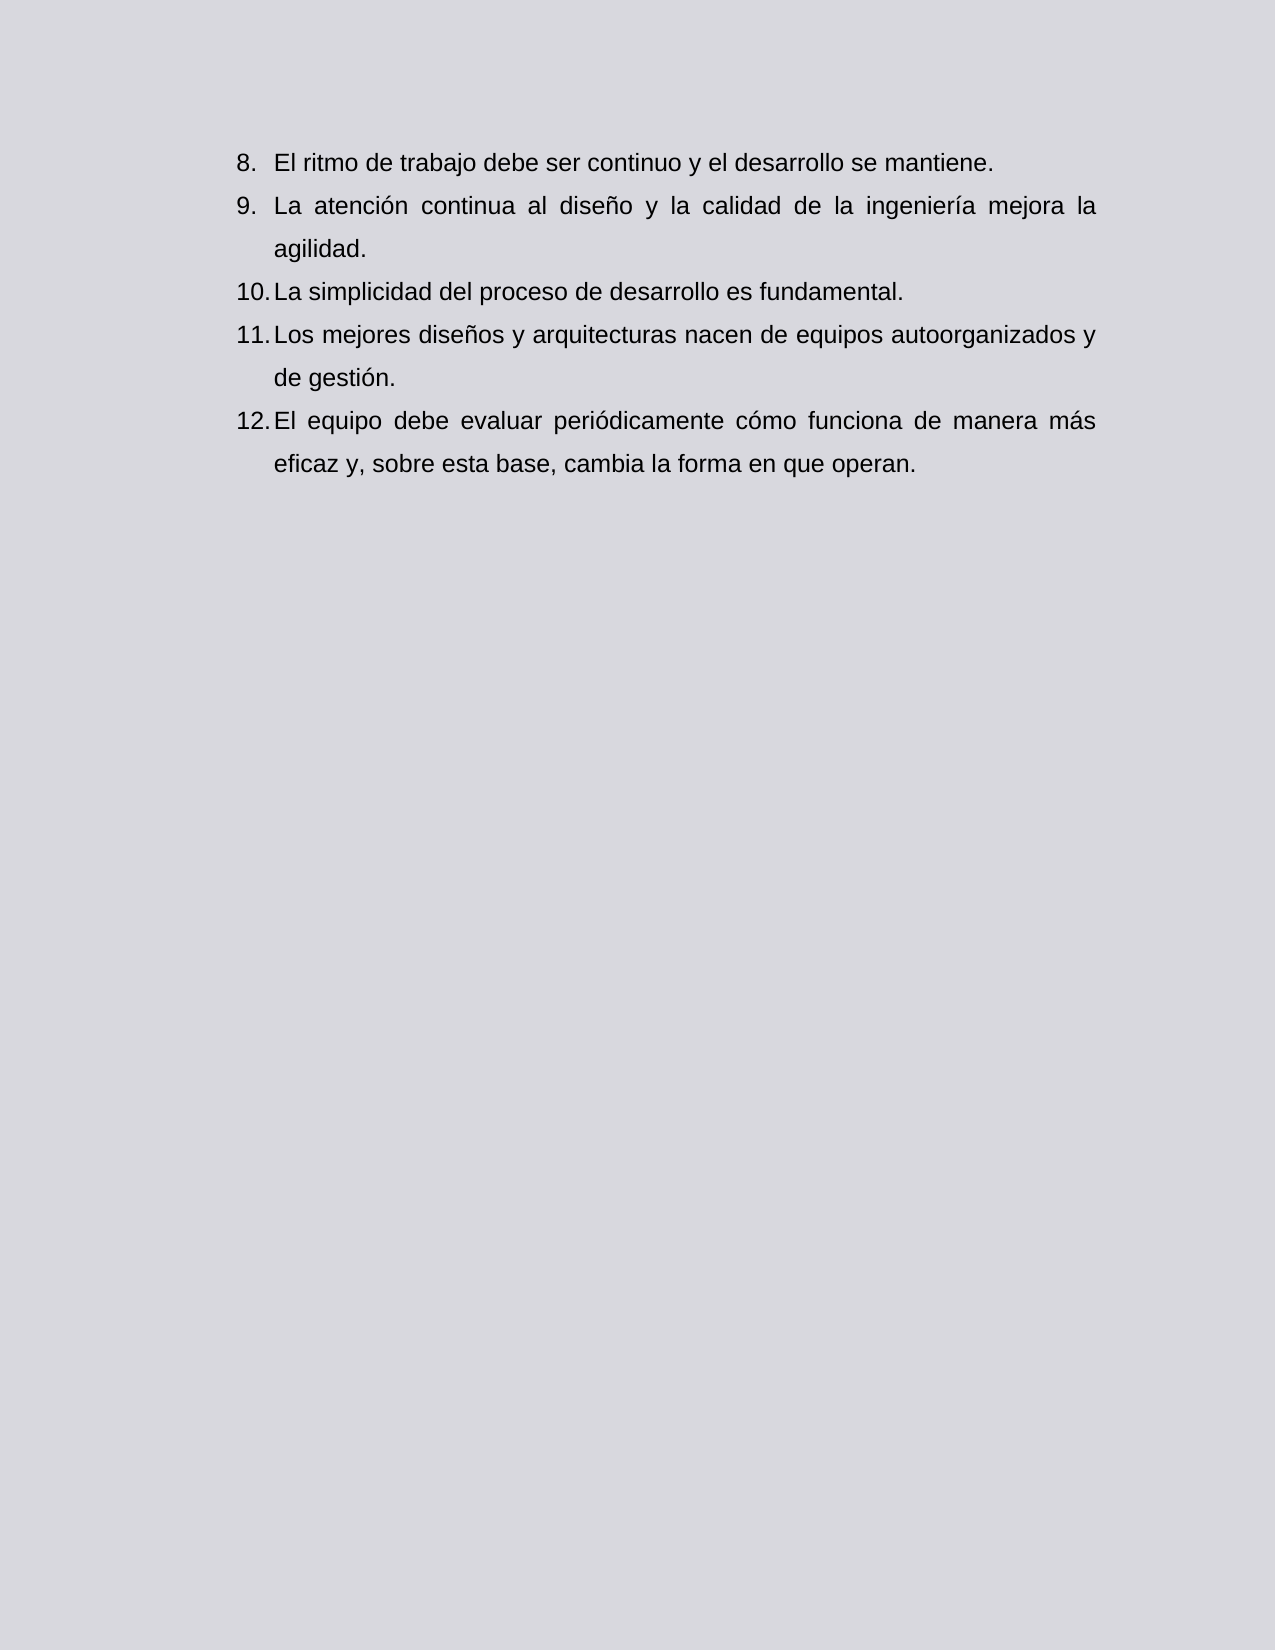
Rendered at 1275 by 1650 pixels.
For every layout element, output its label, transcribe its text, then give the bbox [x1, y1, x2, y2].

list La simplicidad del proceso de desarrollo es fundamental. [236, 277, 1098, 306]
list El ritmo de trabajo debe ser continuo y el desarrollo se mantiene. [236, 148, 1098, 176]
list Los mejores diseños y arquitecturas nacen de equipos autoorganizados y de gestión. [236, 320, 1098, 392]
list El equipo debe evaluar periódicamente cómo funciona de manera más eficaz y, sobre esta base, cambia la forma en que operan. [236, 406, 1098, 478]
list La atención continua al diseño y la calidad de la ingeniería mejora la agilidad. [236, 191, 1098, 263]
